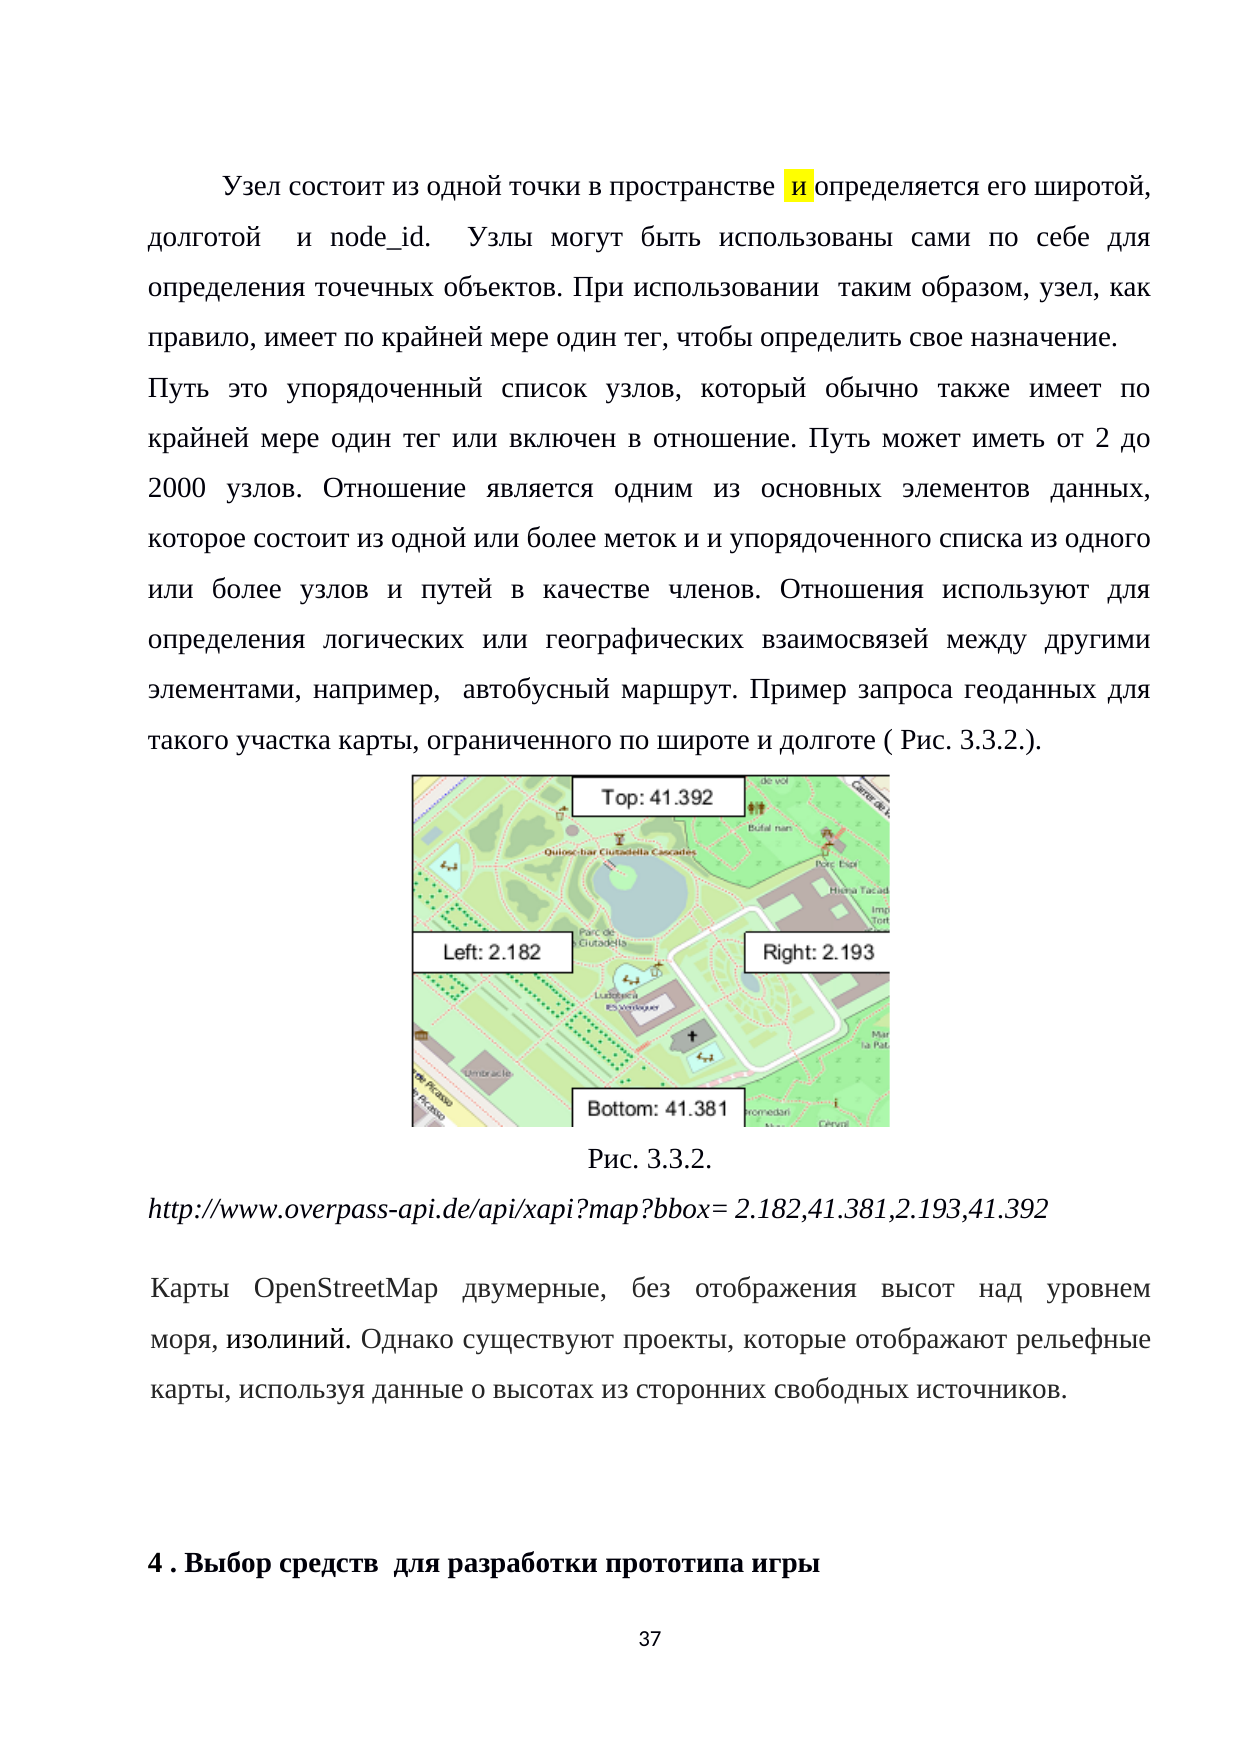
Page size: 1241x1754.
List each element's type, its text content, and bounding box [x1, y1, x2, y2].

picture [410, 772, 890, 1127]
text Узел состоит из одной точки в пространстве и определяется его широтой, долготой и node_id. Узлы могут быть использованы сами по себе для определения точечных объектов. При использовании таким образом, узел, как правило, имеет по крайней мере один тег, чтобы определить свое назначение. [148, 168, 1152, 353]
text 4 . Выбор средств для разработки прототипа игры [148, 1538, 1152, 1579]
text Рис. 3.3.2. [148, 1141, 1152, 1174]
text http://www.overpass-api.de/api/xapi?map?bbox= 2.182,41.381,2.193,41.392 [148, 1191, 1152, 1225]
text Путь это упорядоченный список узлов, который обычно также имеет по крайней мере один тег или включен в отношение. Путь может иметь от 2 до 2000 узлов. Отношение является одним из основных элементов данных, которое состоит из одной или более меток и и упорядоченного списка из одного или более узлов и путей в качестве членов. Отношения используют для определения логических или географических взаимосвязей между другими элементами, например, автобусный маршрут. Пример запроса геоданных для такого участка карты, ограниченного по широте и долготе ( Рис. 3.3.2.). [148, 370, 1152, 755]
text Карты OpenStreetMap двумерные, без отображения высот над уровнем моря, изолиний. Однако существуют проекты, которые отображают рельефные карты, используя данные о высотах из сторонних свободных источников. [150, 1271, 1152, 1405]
